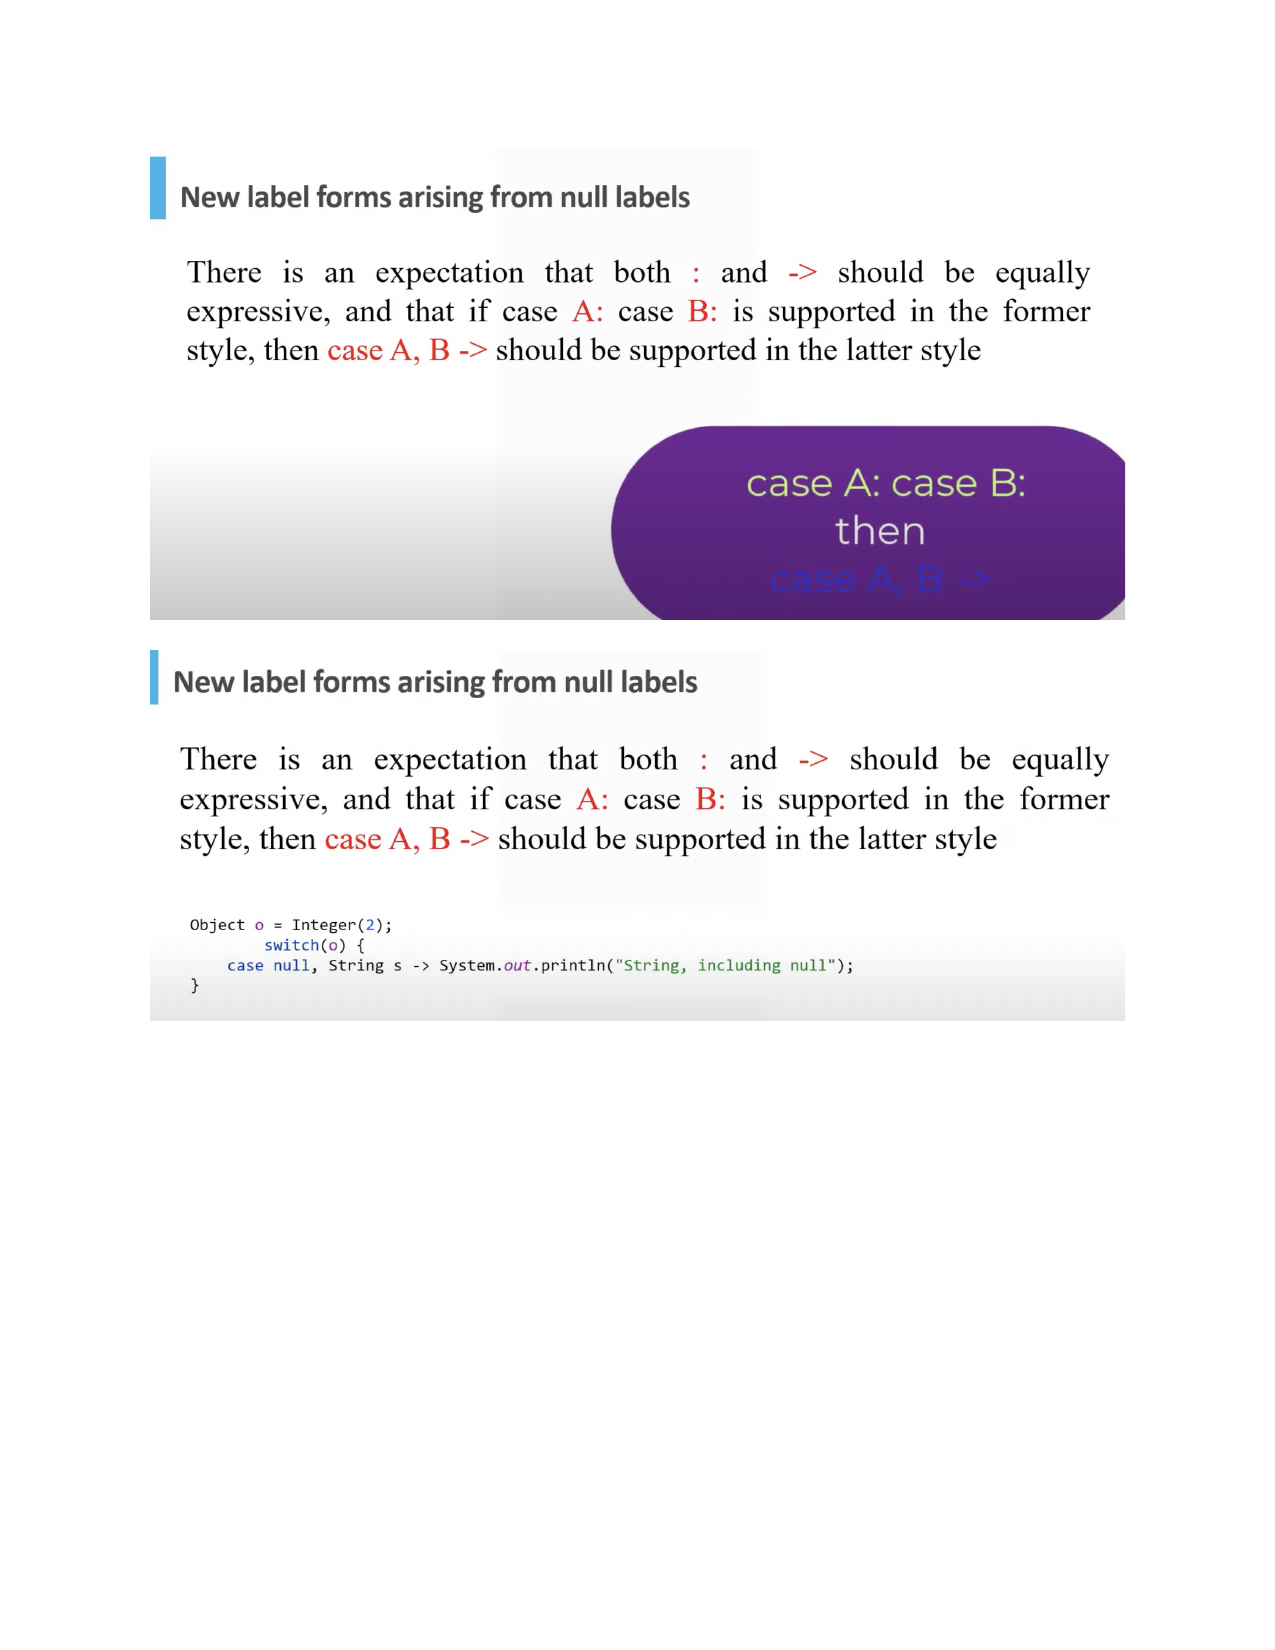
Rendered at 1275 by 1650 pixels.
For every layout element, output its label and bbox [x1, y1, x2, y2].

picture [150, 650, 1125, 1021]
picture [150, 150, 1125, 620]
